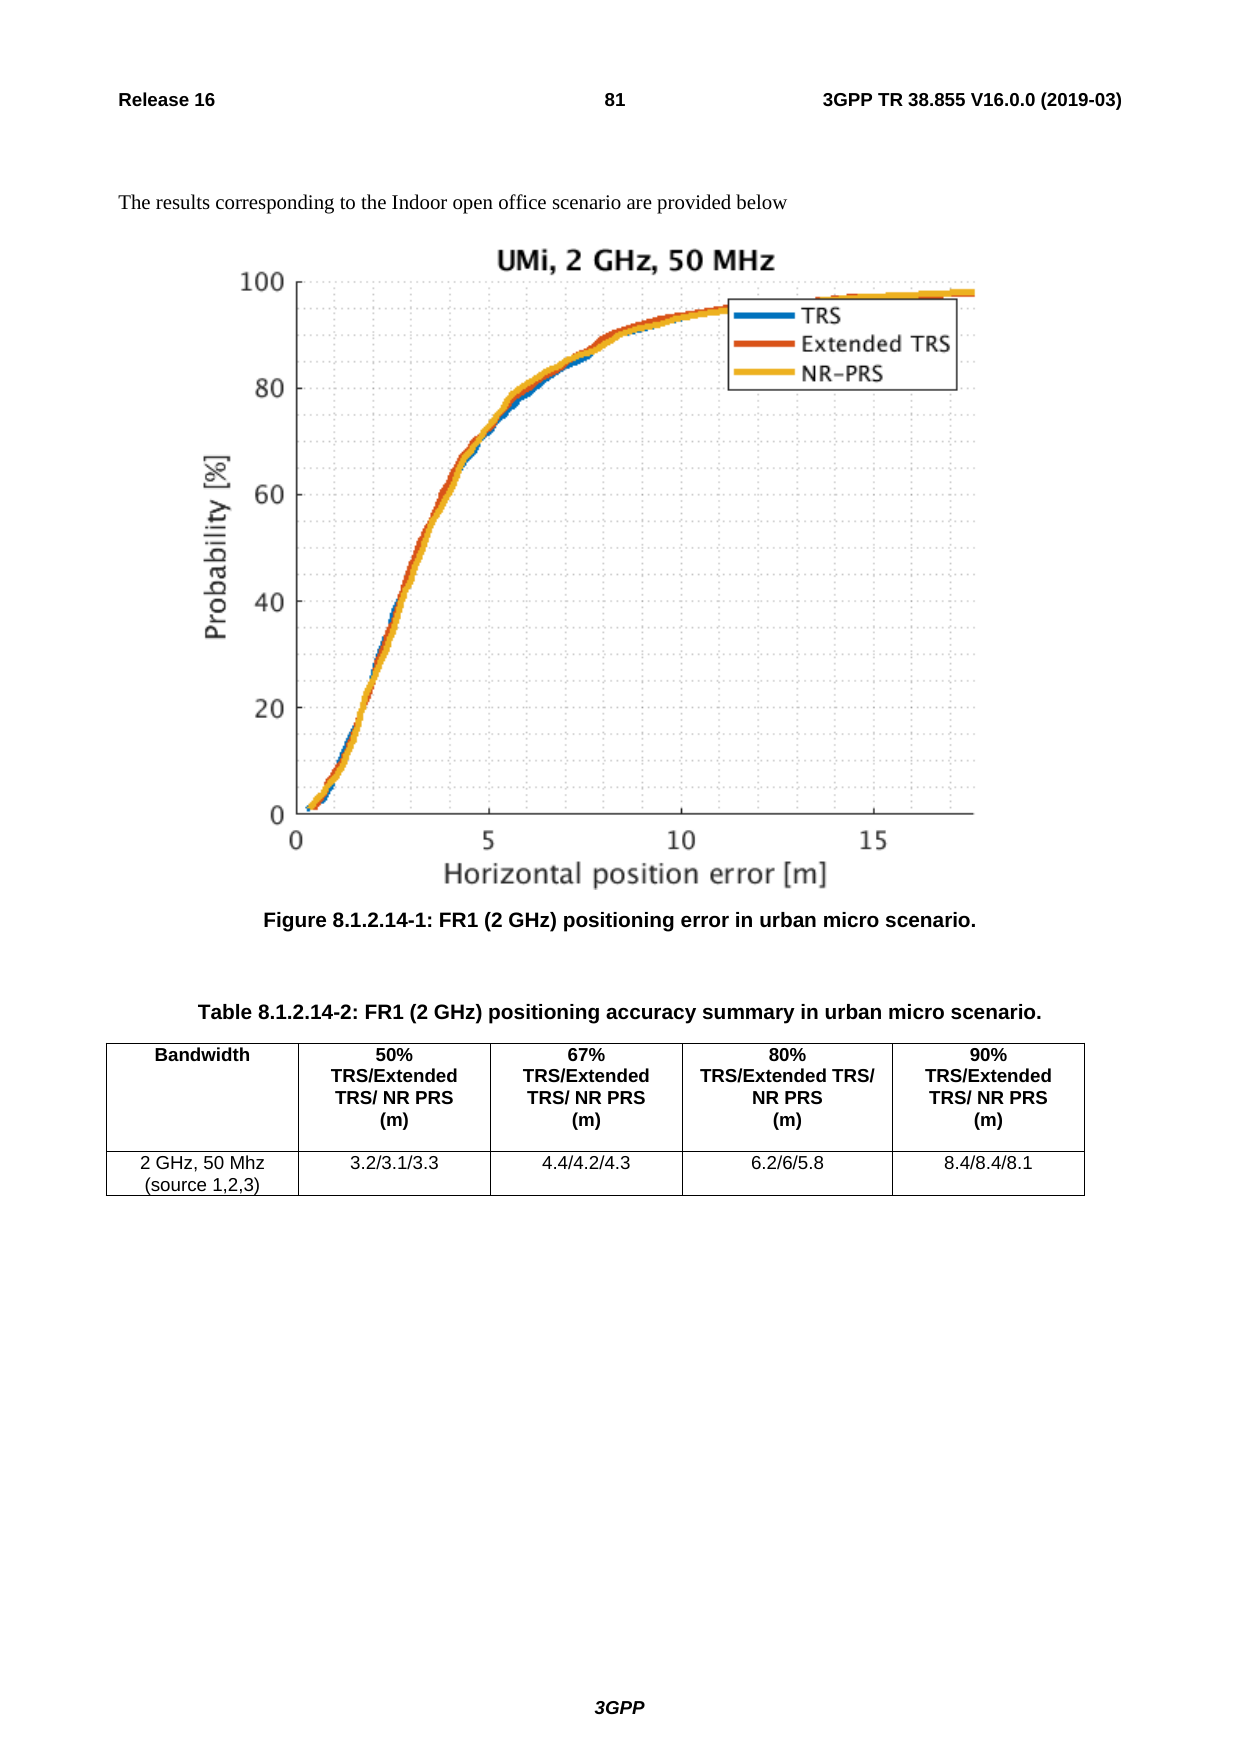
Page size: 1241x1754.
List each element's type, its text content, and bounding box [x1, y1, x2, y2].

text The results corresponding to the Indoor open office scenario are provided below [118, 190, 1122, 214]
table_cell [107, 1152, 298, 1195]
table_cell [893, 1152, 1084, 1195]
text Table 8.1.2.14-2: FR1 (2 GHz) positioning accuracy summary in urban micro scenario. [118, 1000, 1122, 1024]
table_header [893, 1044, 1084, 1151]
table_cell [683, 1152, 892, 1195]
picture [182, 233, 1058, 890]
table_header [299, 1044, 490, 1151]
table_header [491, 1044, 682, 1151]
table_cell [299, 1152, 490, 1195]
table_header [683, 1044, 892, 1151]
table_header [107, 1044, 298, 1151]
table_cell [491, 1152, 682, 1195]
text Figure 8.1.2.14-1: FR1 (2 GHz) positioning error in urban micro scenario. [118, 908, 1122, 932]
